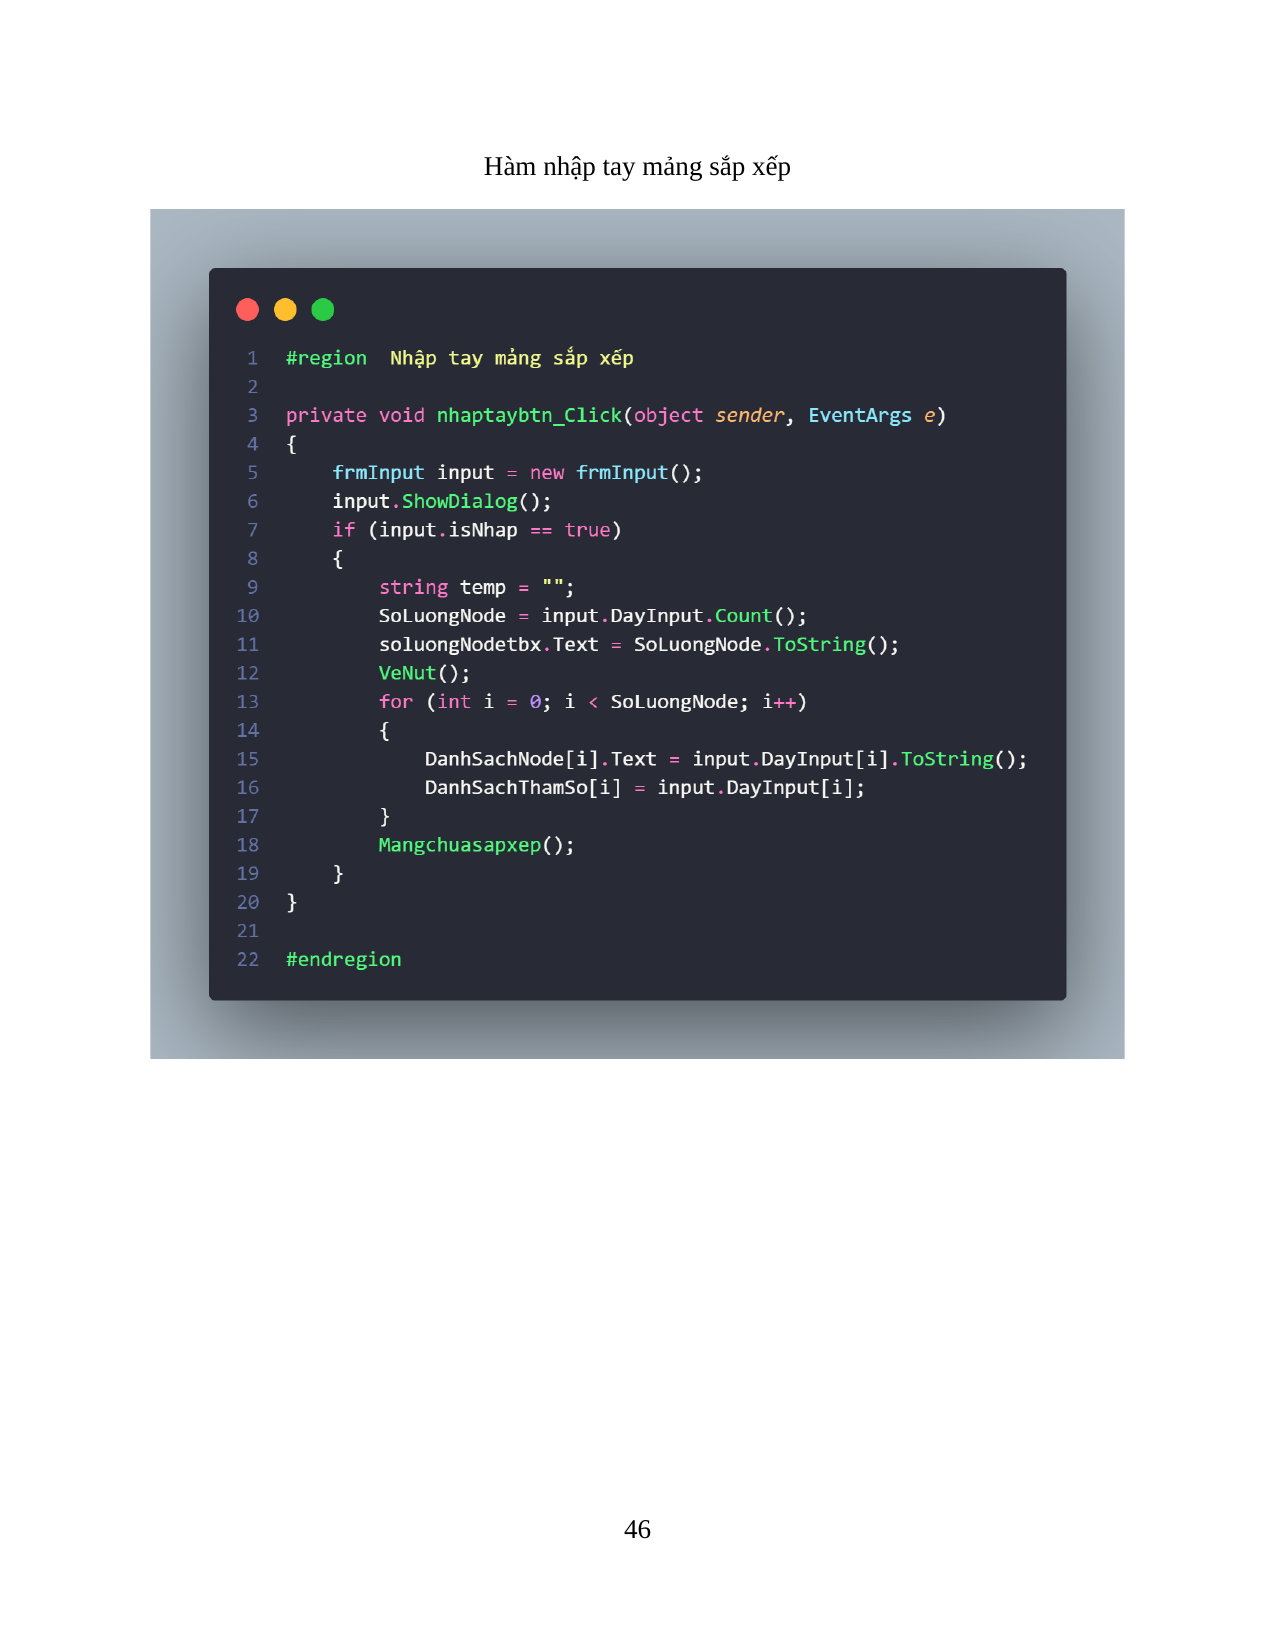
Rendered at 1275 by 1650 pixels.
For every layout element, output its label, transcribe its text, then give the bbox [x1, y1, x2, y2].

picture [150, 209, 1125, 1059]
text Hàm nhập tay mảng sắp xếp [150, 150, 1125, 181]
